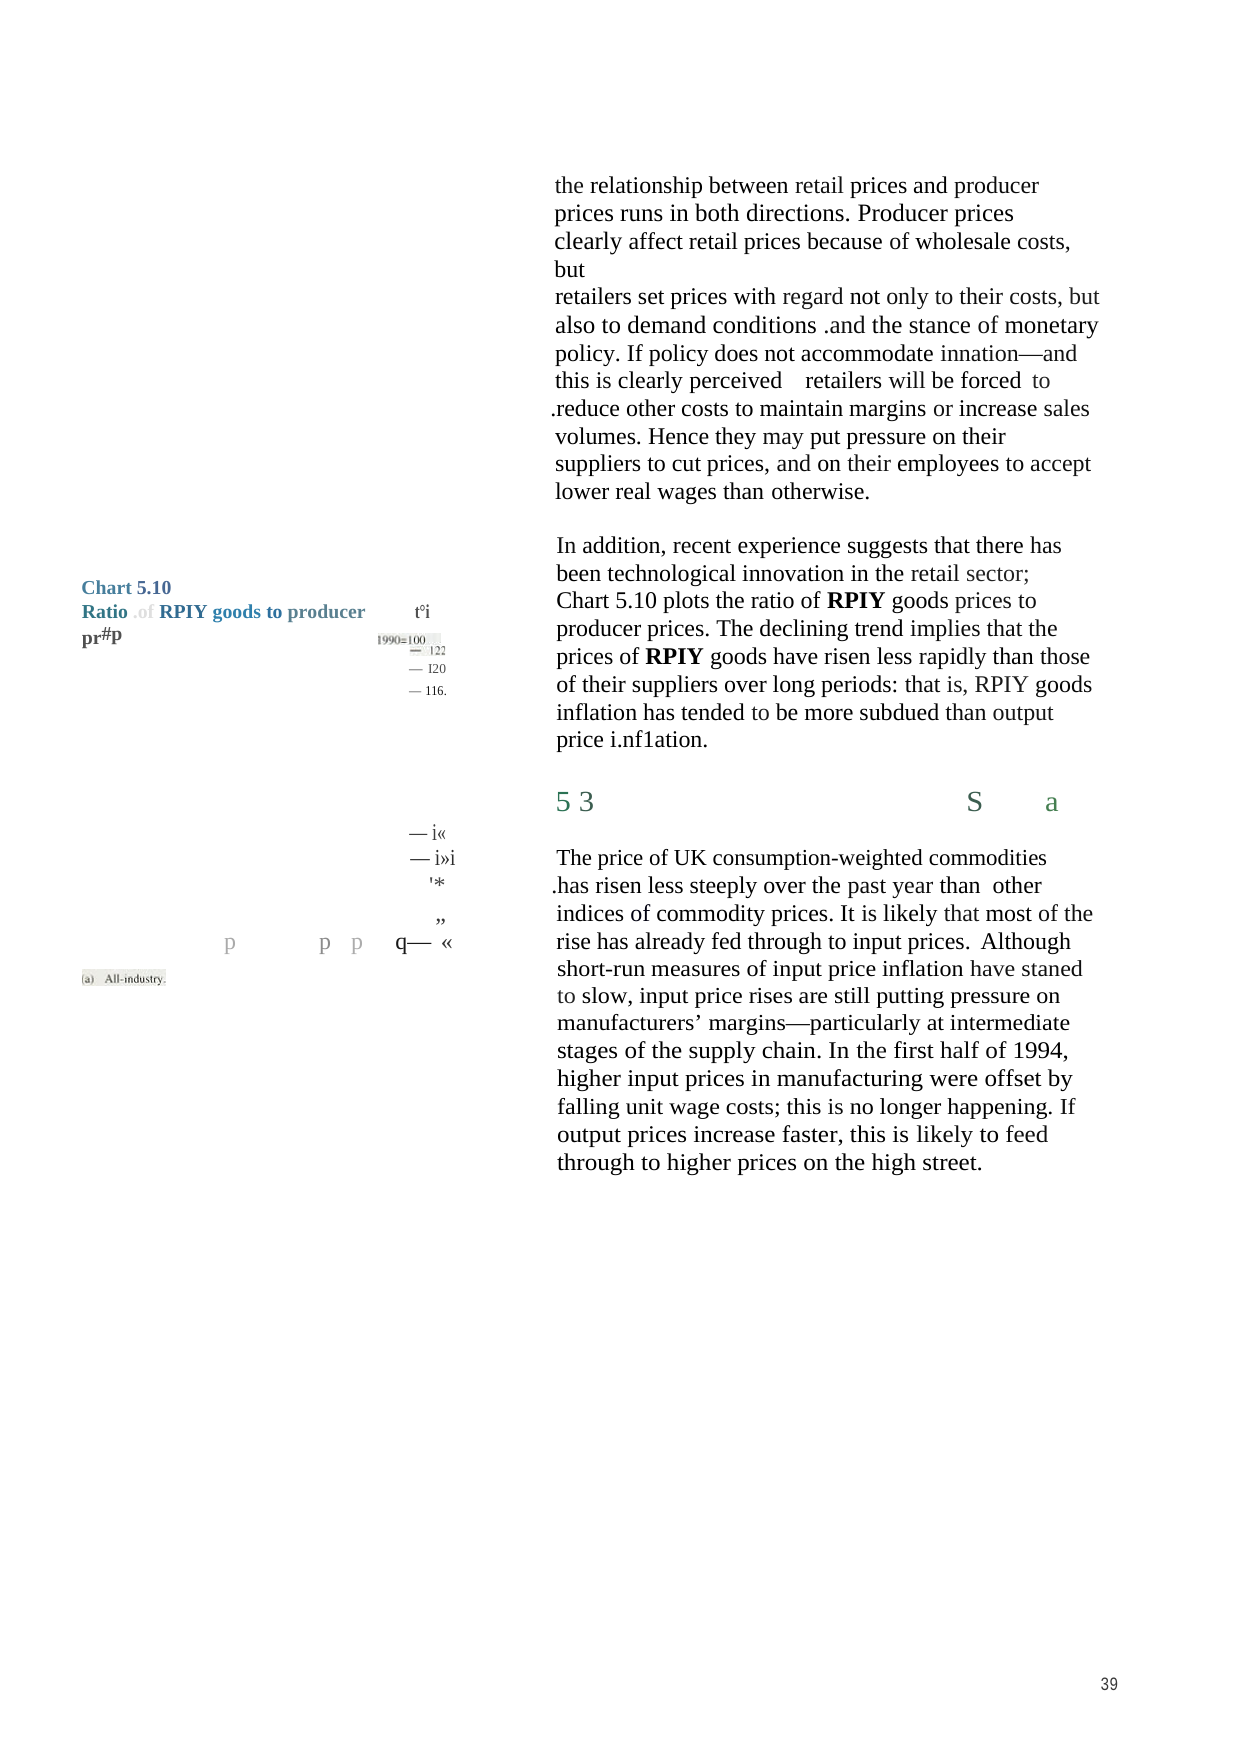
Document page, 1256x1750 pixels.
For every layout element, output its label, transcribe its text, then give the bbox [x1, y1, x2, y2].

text Ratio .of RPIY goods to producer pr#p [82, 599, 398, 649]
text 39 [69, 1675, 1118, 1696]
text — i»i The price of UK consumption-weighted commodities [410, 845, 1130, 871]
text — I20 [409, 661, 451, 676]
text short-run measures of input price inflation have staned to slow, input price rises are still putting pressure on manufacturers’ margins—particularly at intermediate stages of the supply chain. In the first half of 1994, higher input prices in manufacturing were offset by falling unit wage costs; this is no longer happening. If output prices increase faster, this is likely to feed through to higher prices on the high street. [557, 955, 1099, 1176]
text „ indices of commodity prices. It is likely that most of the p p p q— « rise has already fed through to input prices. Although [224, 899, 1104, 955]
subtitle 5 3 S a [555, 784, 1130, 817]
text the relationship between retail prices and producer prices runs in both directions. Producer prices clearly affect retail prices because of wholesale costs, but [554, 172, 1074, 282]
text In addition, recent experience suggests that there has been technological innovation in the retail sector; Chart 5.10 plots the ratio of RPIY goods prices to producer prices. The declining trend implies that the [556, 531, 1081, 642]
text Chart 5.10 [81, 577, 398, 599]
text '* .has risen less steeply over the past year than other [429, 871, 1130, 899]
picture [378, 633, 445, 656]
text .reduce other costs to maintain margins or increase sales volumes. Hence they may put pressure on their suppliers to cut prices, and on their employees to accept lower real wages than otherwise. [550, 394, 1094, 505]
text retailers set prices with regard not only to their costs, but also to demand conditions .and the stance of monetary policy. If policy does not accommodate innation—and this is clearly perceived retailers will be forced to [555, 282, 1104, 394]
text prices of RPIY goods have risen less rapidly than those of their suppliers over long periods: that is, RPIY goods inflation has tended to be more subdued than output price i.nf1ation. [556, 642, 1102, 753]
picture [82, 969, 166, 986]
text t°i [414, 600, 451, 623]
text — 116. [409, 683, 451, 698]
text — i« [409, 821, 451, 845]
